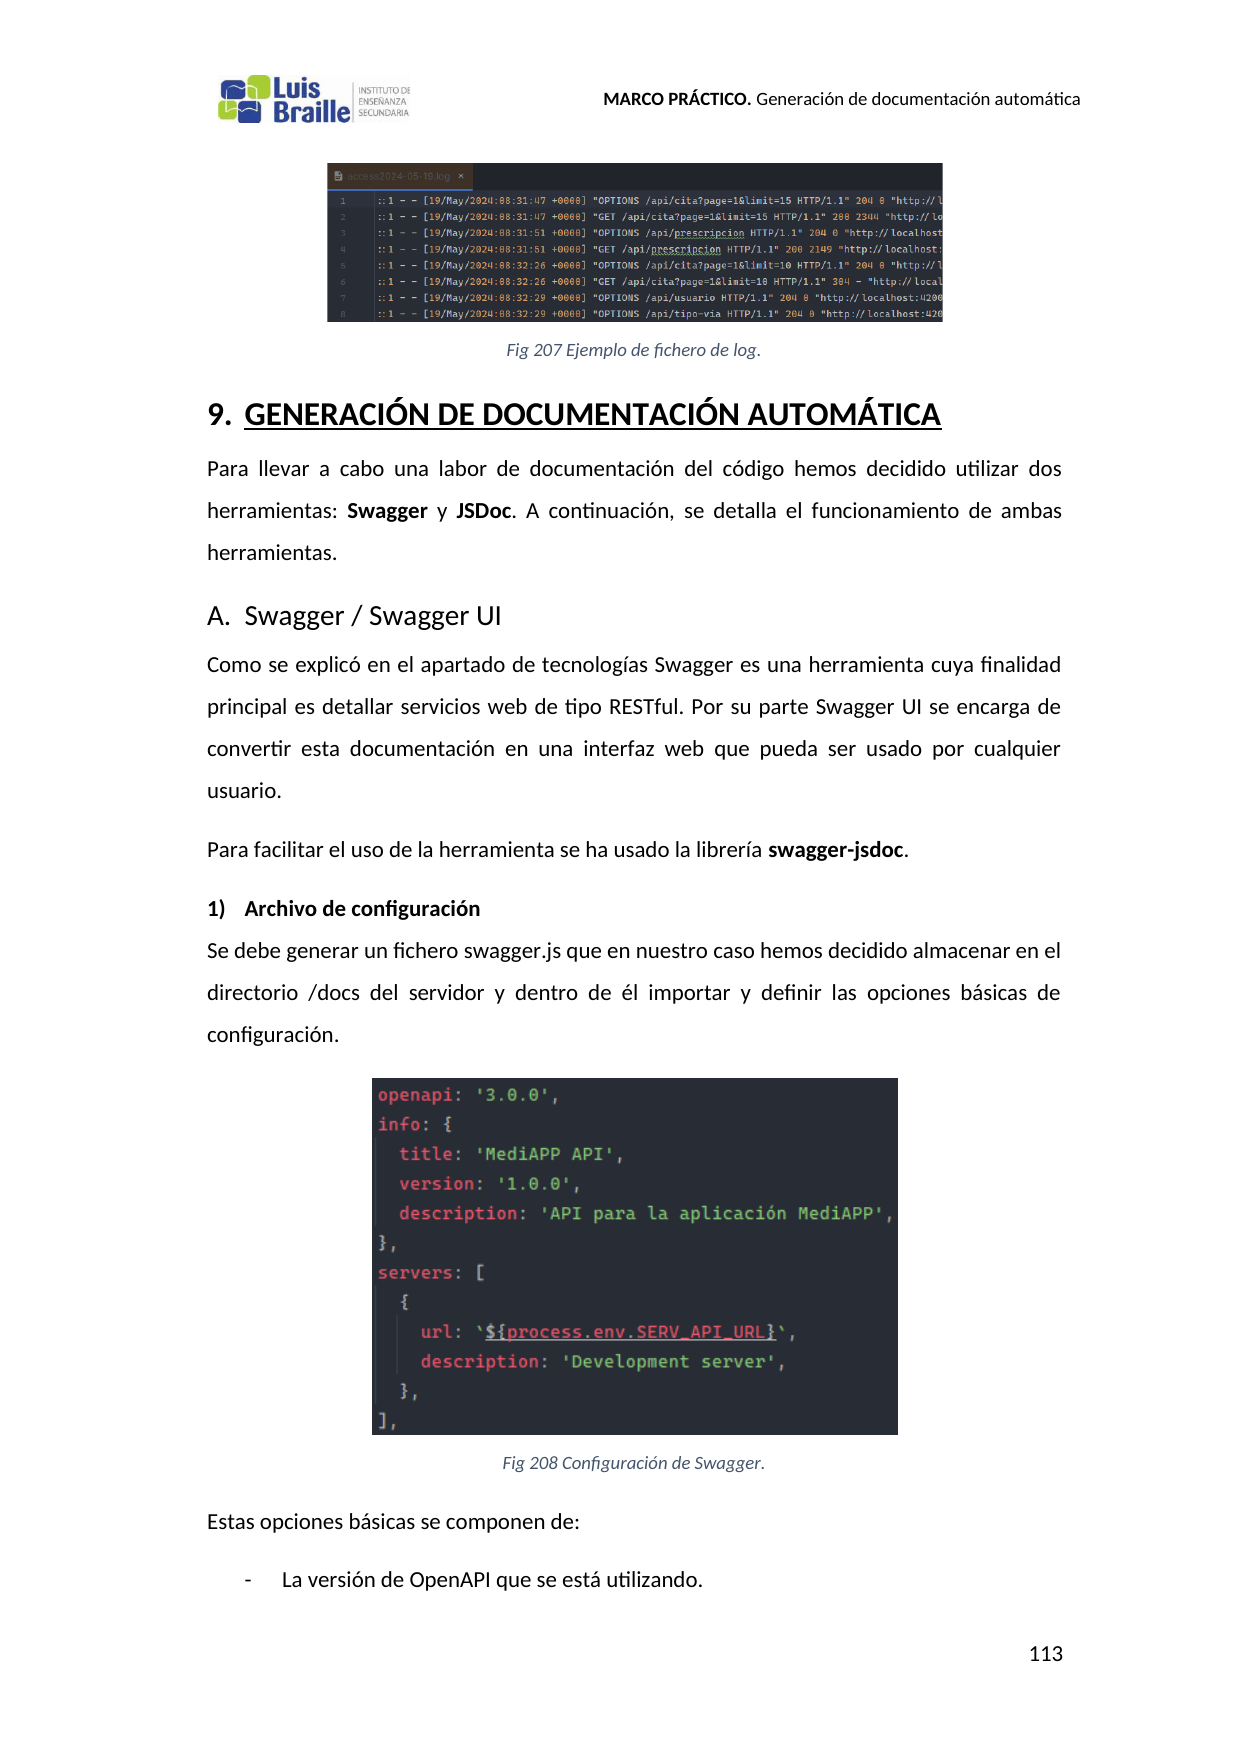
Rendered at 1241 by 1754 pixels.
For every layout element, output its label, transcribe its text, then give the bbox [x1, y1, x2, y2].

list Swagger / Swagger UI [207, 597, 1063, 633]
text Como se explicó en el apartado de tecnologías Swagger es una herramienta cuya finalidad principal es detallar servicios web de tipo RESTful. Por su parte Swagger UI se encarga de convertir esta documentación en una interfaz web que pueda ser usado por cualquier usuario. [207, 651, 1063, 804]
subtitle GENERACIÓN DE DOCUMENTACIÓN AUTOMÁTICA [207, 393, 1063, 434]
list La versión de OpenAPI que se está utilizando. [244, 1565, 1063, 1593]
text Se debe generar un fichero swagger.js que en nuestro caso hemos decidido almacenar en el directorio /docs del servidor y dentro de él importar y definir las opciones básicas de configuración. [207, 936, 1063, 1048]
picture [327, 163, 943, 322]
text Fig 208 Configuración de Swagger. [207, 1452, 1063, 1474]
list Archivo de configuración [207, 894, 1063, 922]
text Para llevar a cabo una labor de documentación del código hemos decidido utilizar dos herramientas: Swagger y JSDoc. A continuación, se detalla el funcionamiento de ambas herramientas. [207, 454, 1063, 566]
text Fig 207 Ejemplo de fichero de log. [207, 338, 1063, 361]
text Para facilitar el uso de la herramienta se ha usado la librería swagger-jsdoc. [207, 835, 1063, 863]
text Estas opciones básicas se componen de: [207, 1507, 1063, 1535]
picture [372, 1078, 898, 1435]
